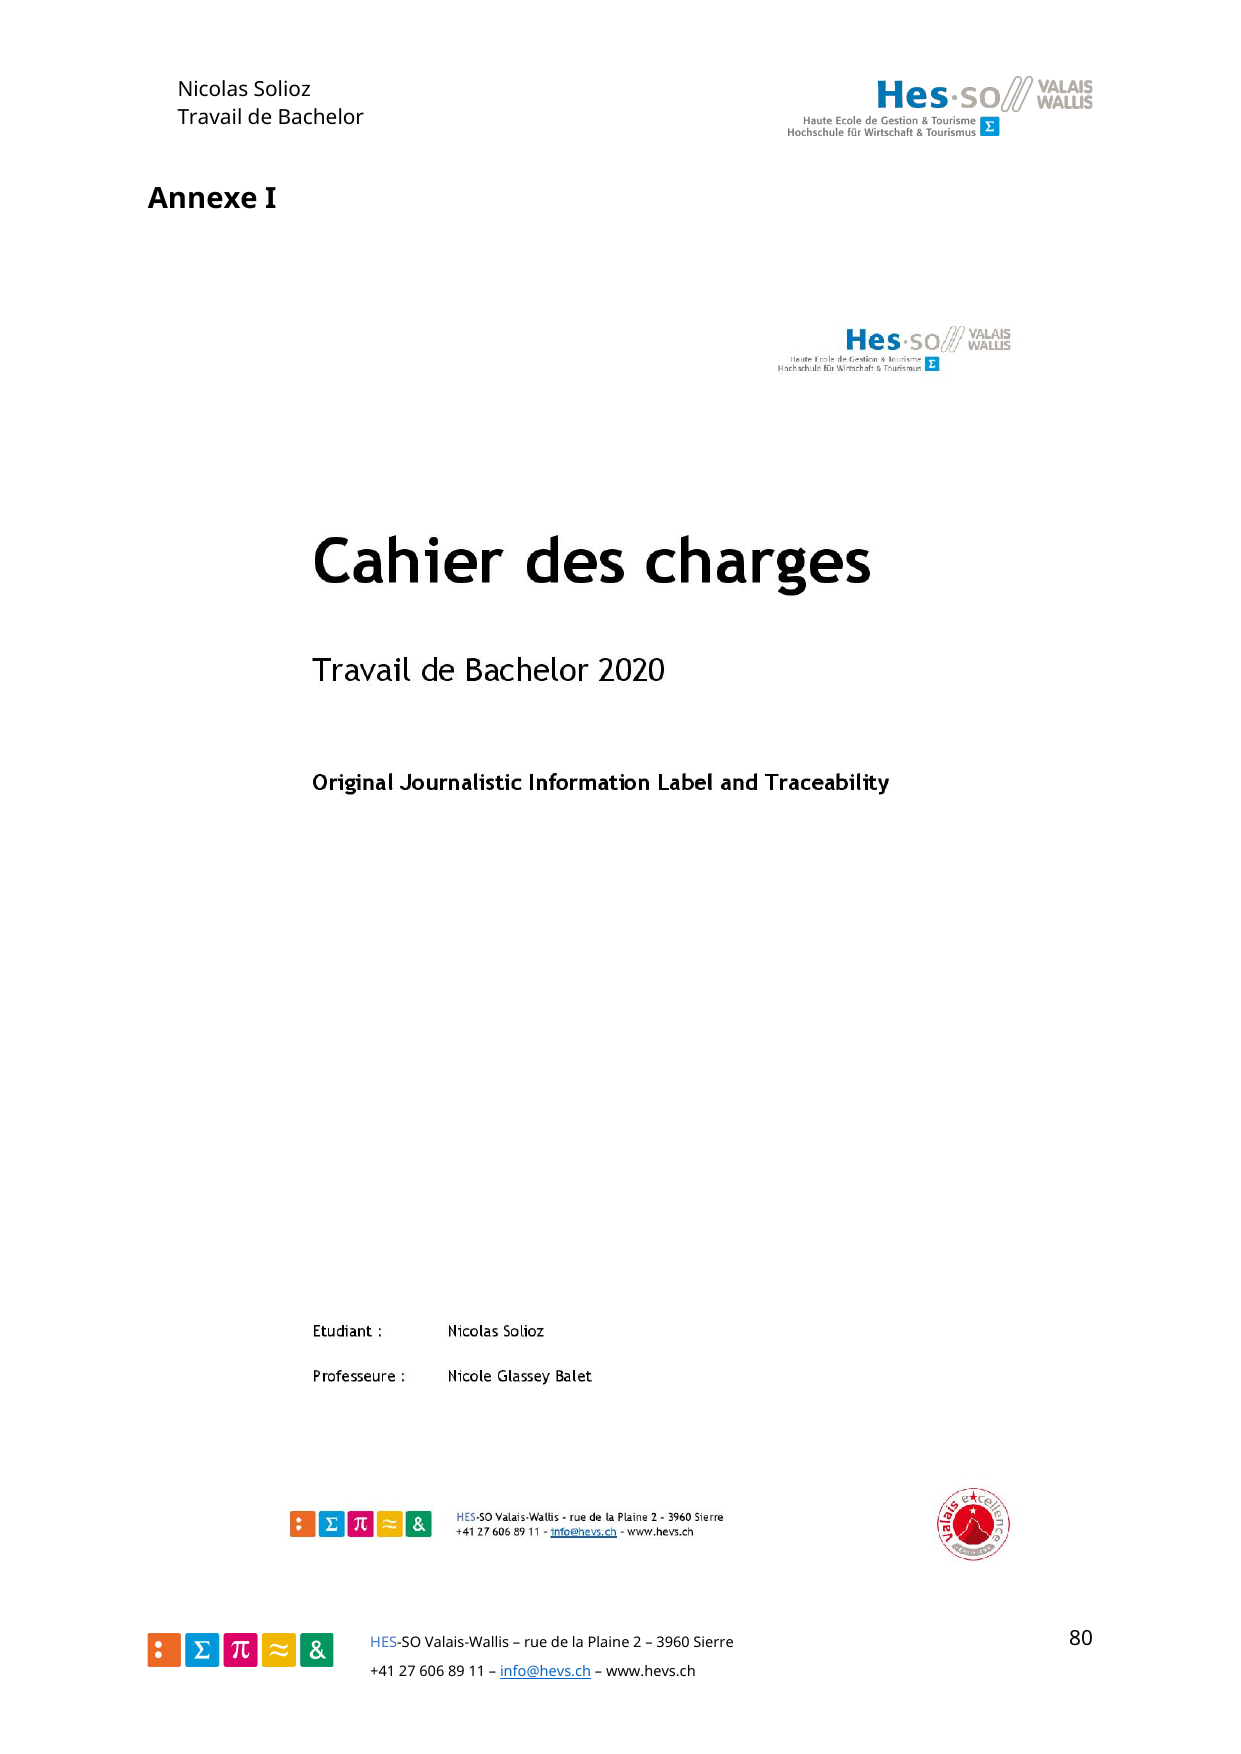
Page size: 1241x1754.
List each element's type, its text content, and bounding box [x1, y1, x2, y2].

picture [196, 1654, 209, 1658]
picture [196, 1642, 202, 1652]
subtitle Annexe I [148, 177, 1093, 217]
picture [788, 76, 1093, 136]
picture [177, 259, 1123, 1596]
picture [219, 1633, 334, 1667]
picture [147, 1633, 185, 1667]
